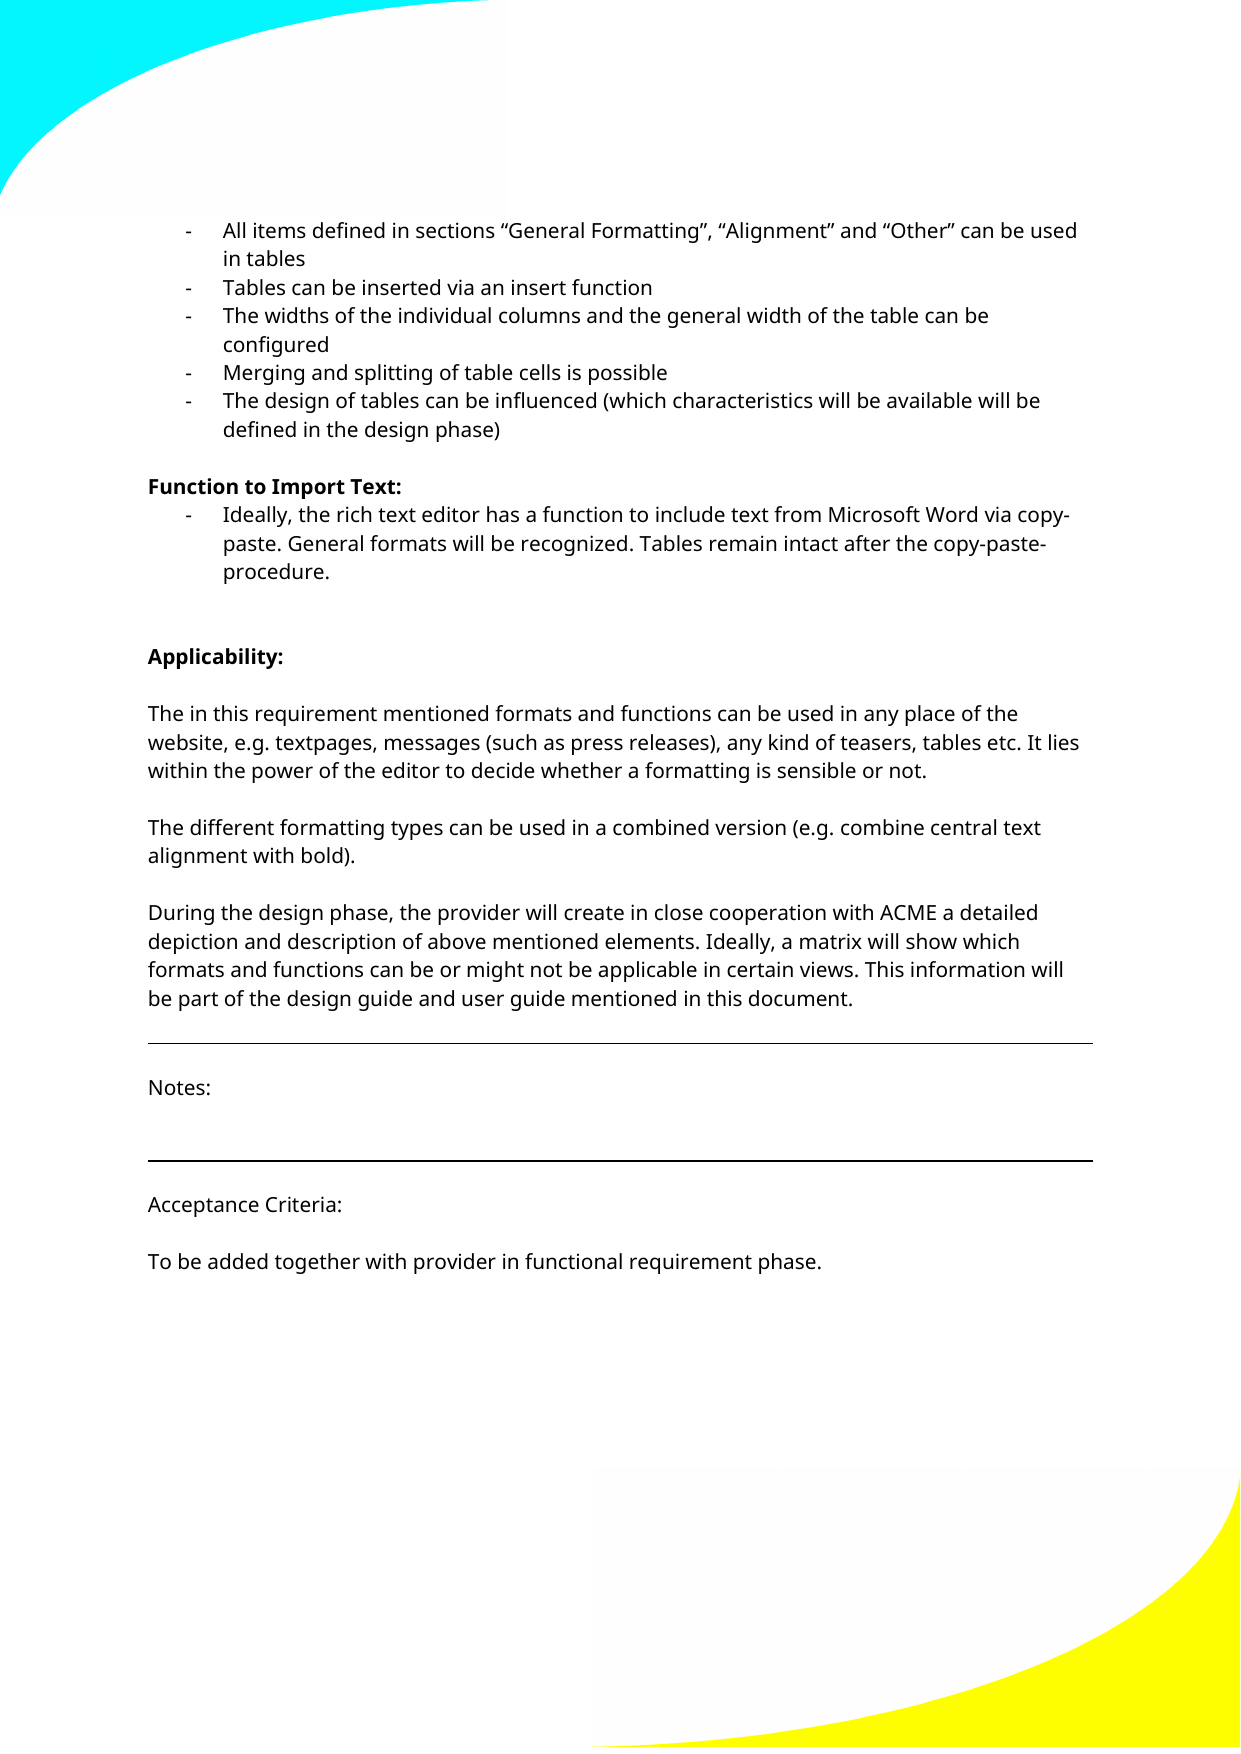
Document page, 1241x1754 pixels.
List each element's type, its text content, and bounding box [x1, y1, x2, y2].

text The different formatting types can be used in a combined version (e.g. combine central text alignment with bold). [148, 813, 1093, 870]
list Merging and splitting of table cells is possible [185, 358, 1093, 387]
picture [0, 0, 507, 219]
text Notes: [148, 1073, 1093, 1101]
text Applicability: [148, 642, 1093, 671]
text Acceptance Criteria: [148, 1190, 1093, 1218]
picture [592, 1468, 1241, 1747]
text Function to Import Text: [148, 472, 1093, 500]
text The in this requirement mentioned formats and functions can be used in any place of the website, e.g. textpages, messages (such as press releases), any kind of teasers, tables etc. It lies within the power of the editor to decide whether a formatting is sensible or not. [148, 699, 1093, 785]
list Ideally, the rich text editor has a function to include text from Microsoft Word via copy-paste. General formats will be recognized. Tables remain intact after the copy-paste-procedure. [185, 500, 1093, 586]
text To be added together with provider in functional requirement phase. [148, 1247, 1093, 1275]
text During the design phase, the provider will create in close cooperation with ACME a detailed depiction and description of above mentioned elements. Ideally, a matrix will show which formats and functions can be or might not be applicable in certain views. This information will be part of the design guide and user guide mentioned in this document. [148, 898, 1093, 1012]
list The widths of the individual columns and the general width of the table can be configured [185, 301, 1093, 358]
list The design of tables can be influenced (which characteristics will be available will be defined in the design phase) [185, 387, 1093, 443]
list Tables can be inserted via an insert function [185, 273, 1093, 301]
list All items defined in sections “General Formatting”, “Alignment” and “Other” can be used in tables [185, 216, 1093, 273]
